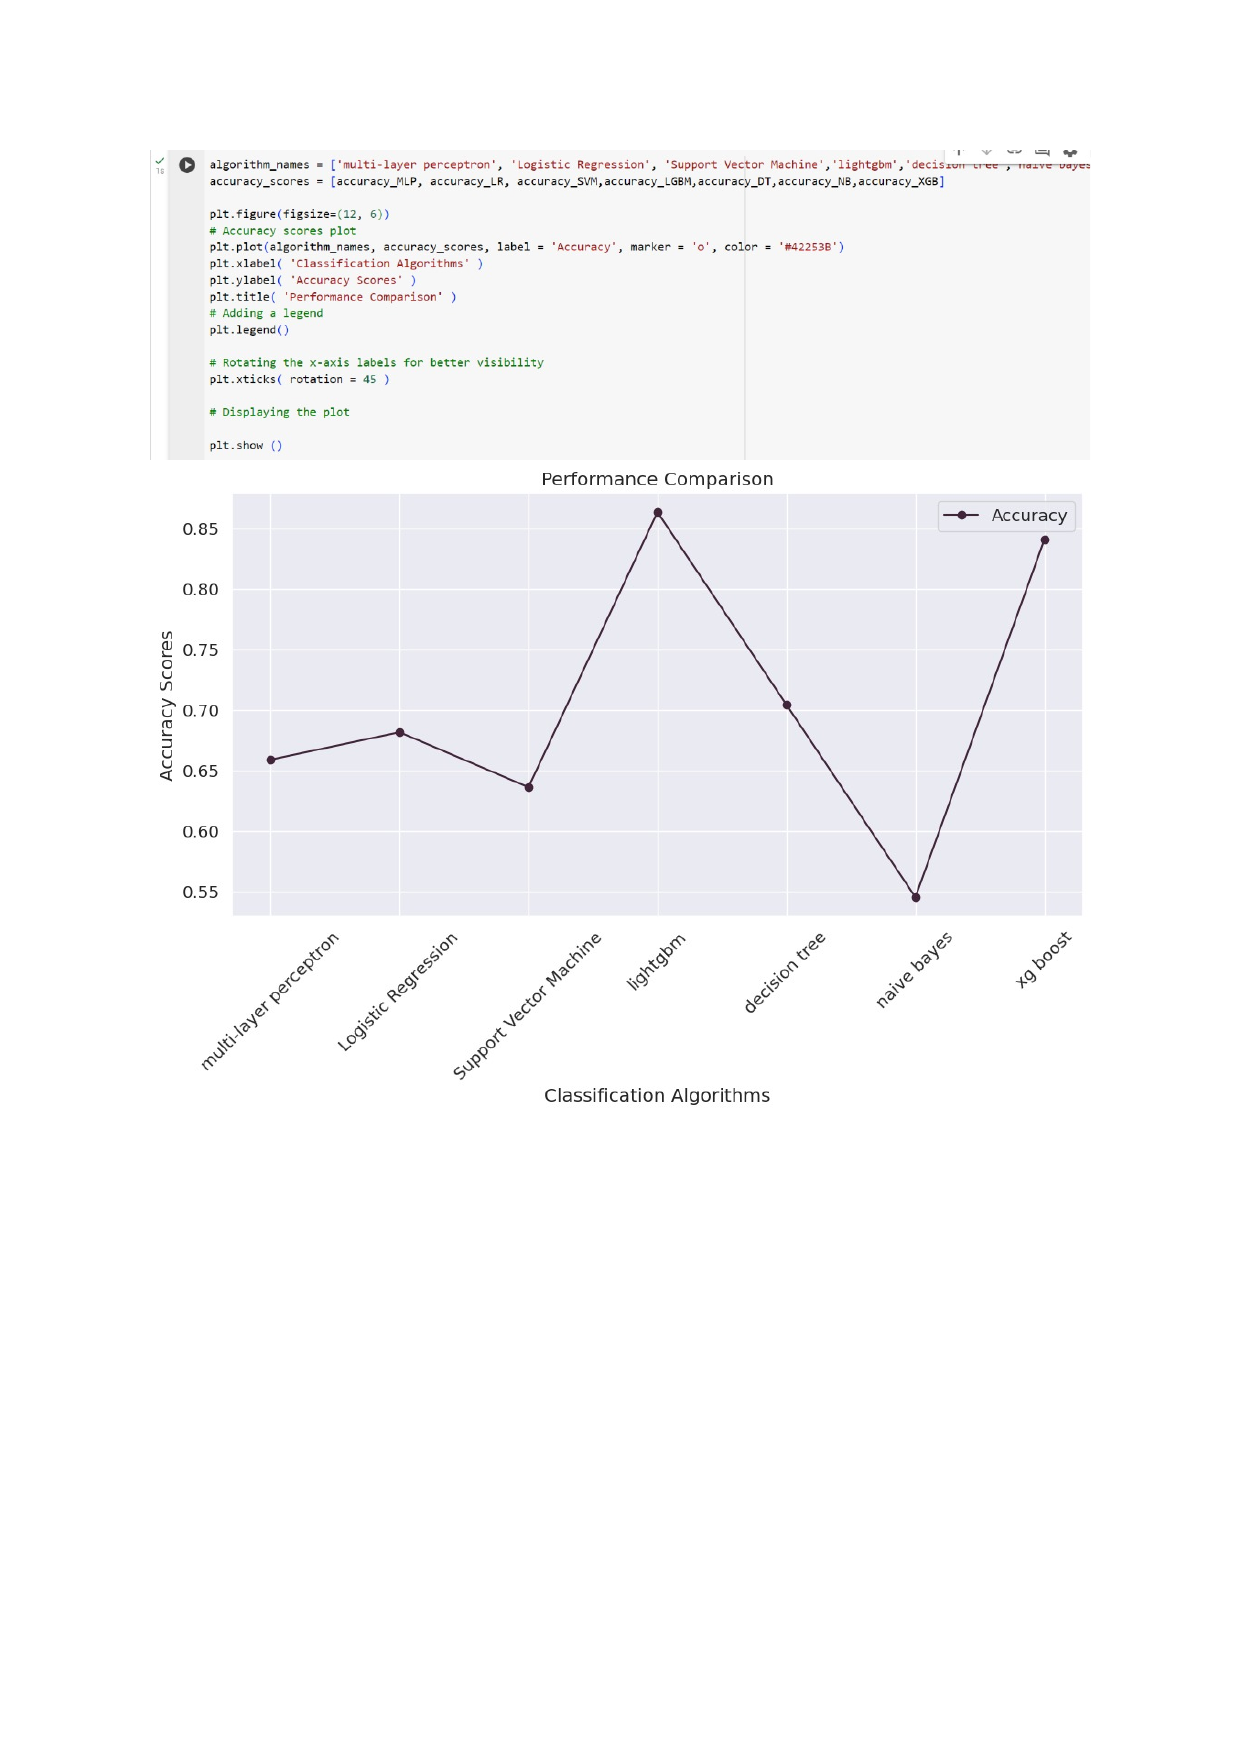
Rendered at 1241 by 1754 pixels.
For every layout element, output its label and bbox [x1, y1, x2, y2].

picture [150, 462, 1091, 1114]
picture [150, 150, 1091, 460]
